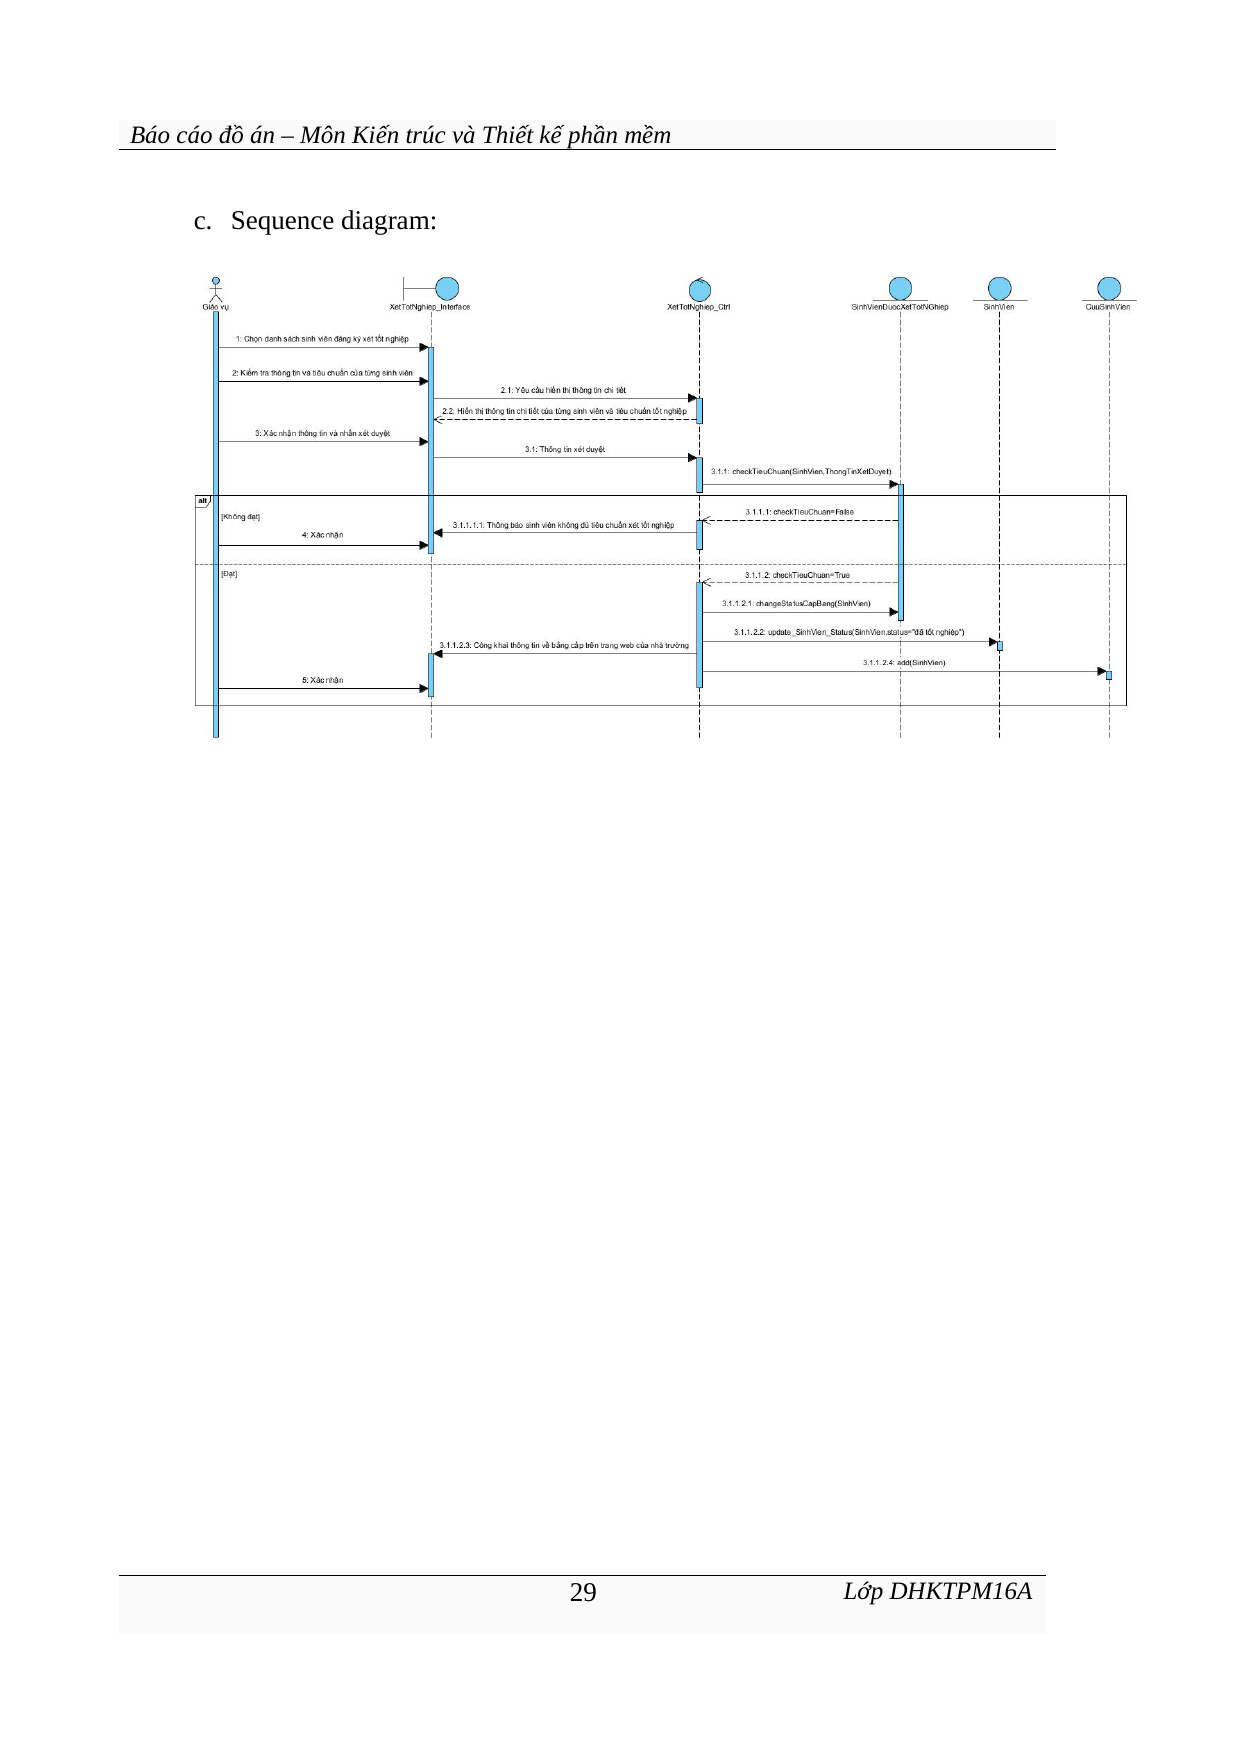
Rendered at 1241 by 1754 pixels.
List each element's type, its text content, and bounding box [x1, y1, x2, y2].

text c. Sequence diagram: [193, 204, 1122, 235]
picture [193, 275, 1141, 740]
